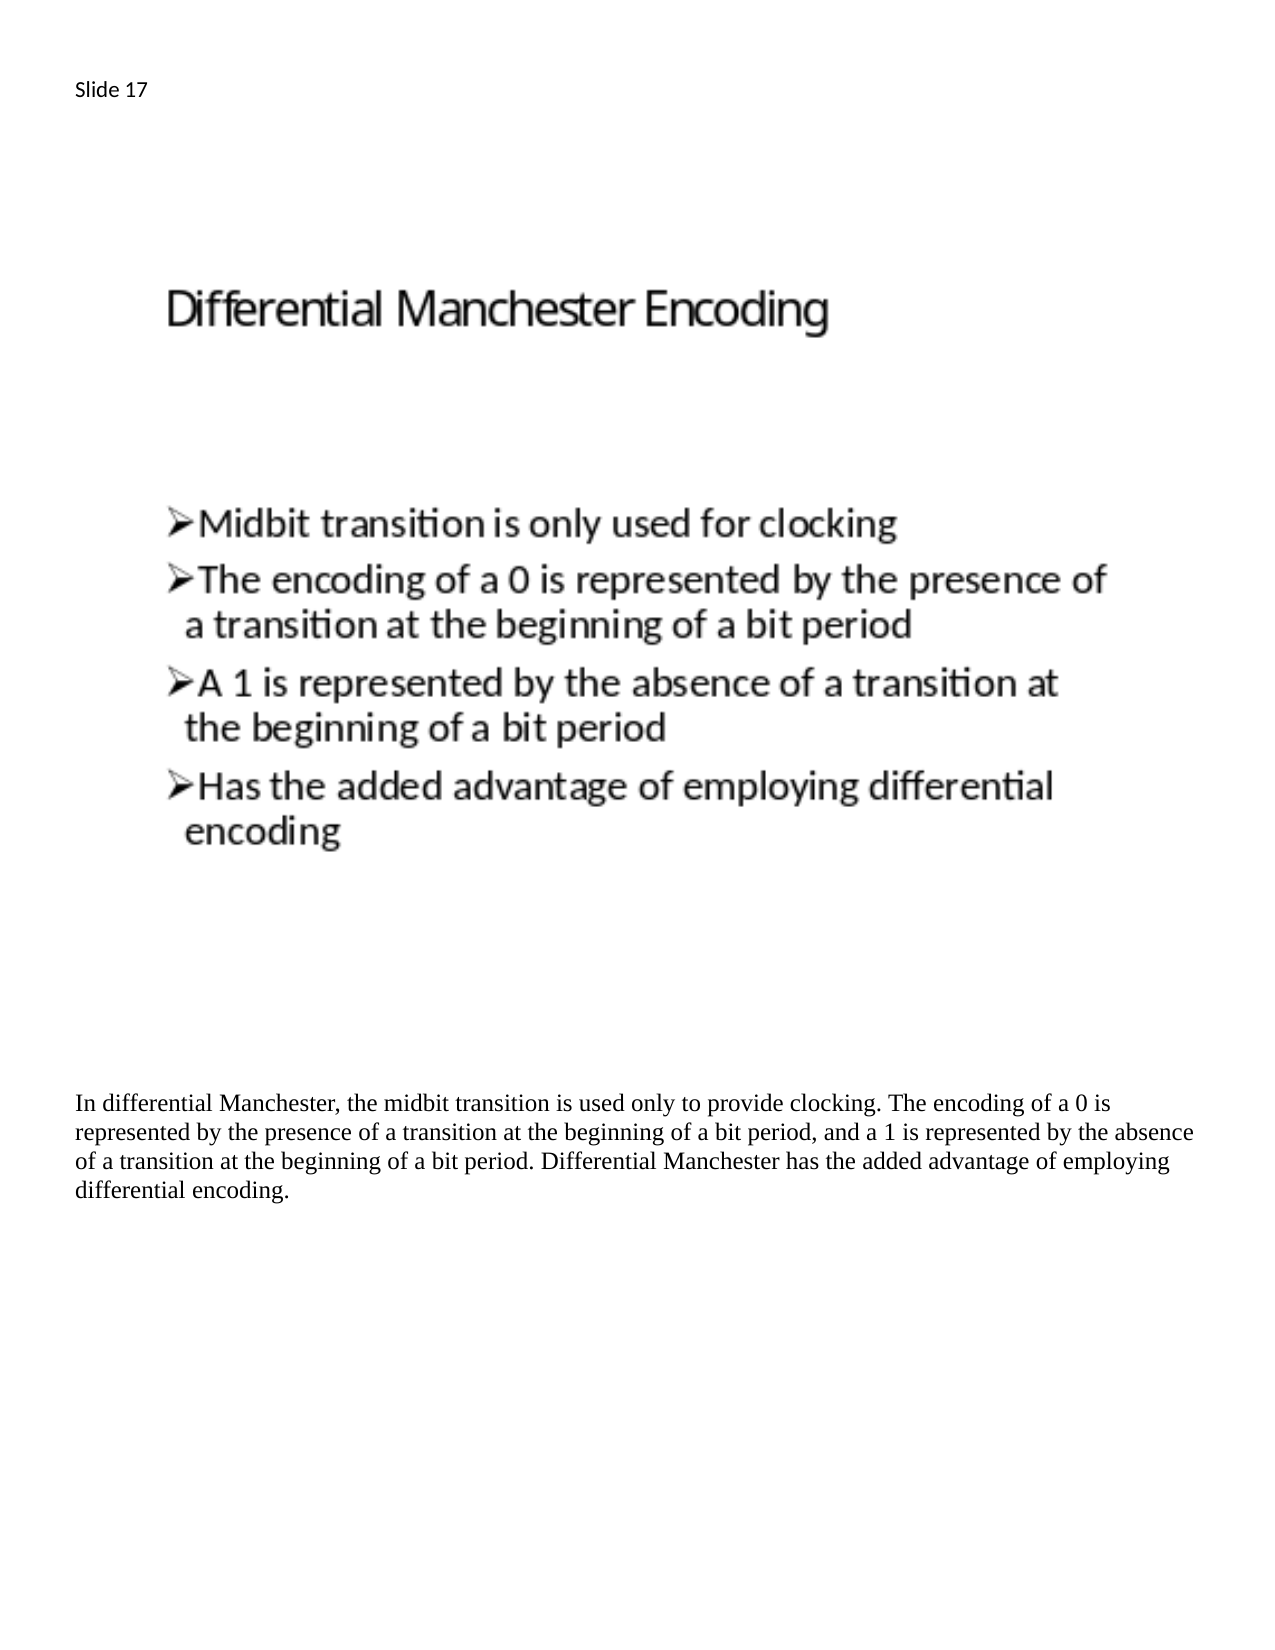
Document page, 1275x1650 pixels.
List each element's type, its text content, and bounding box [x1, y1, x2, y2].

text Slide 17 [75, 75, 1200, 103]
text In differential Manchester, the midbit transition is used only to provide clocking. The encoding of a 0 is represented by the presence of a transition at the beginning of a bit period, and a 1 is represented by the absence of a transition at the beginning of a bit period. Differential Manchester has the added advantage of employing differential encoding. [75, 1088, 1200, 1203]
